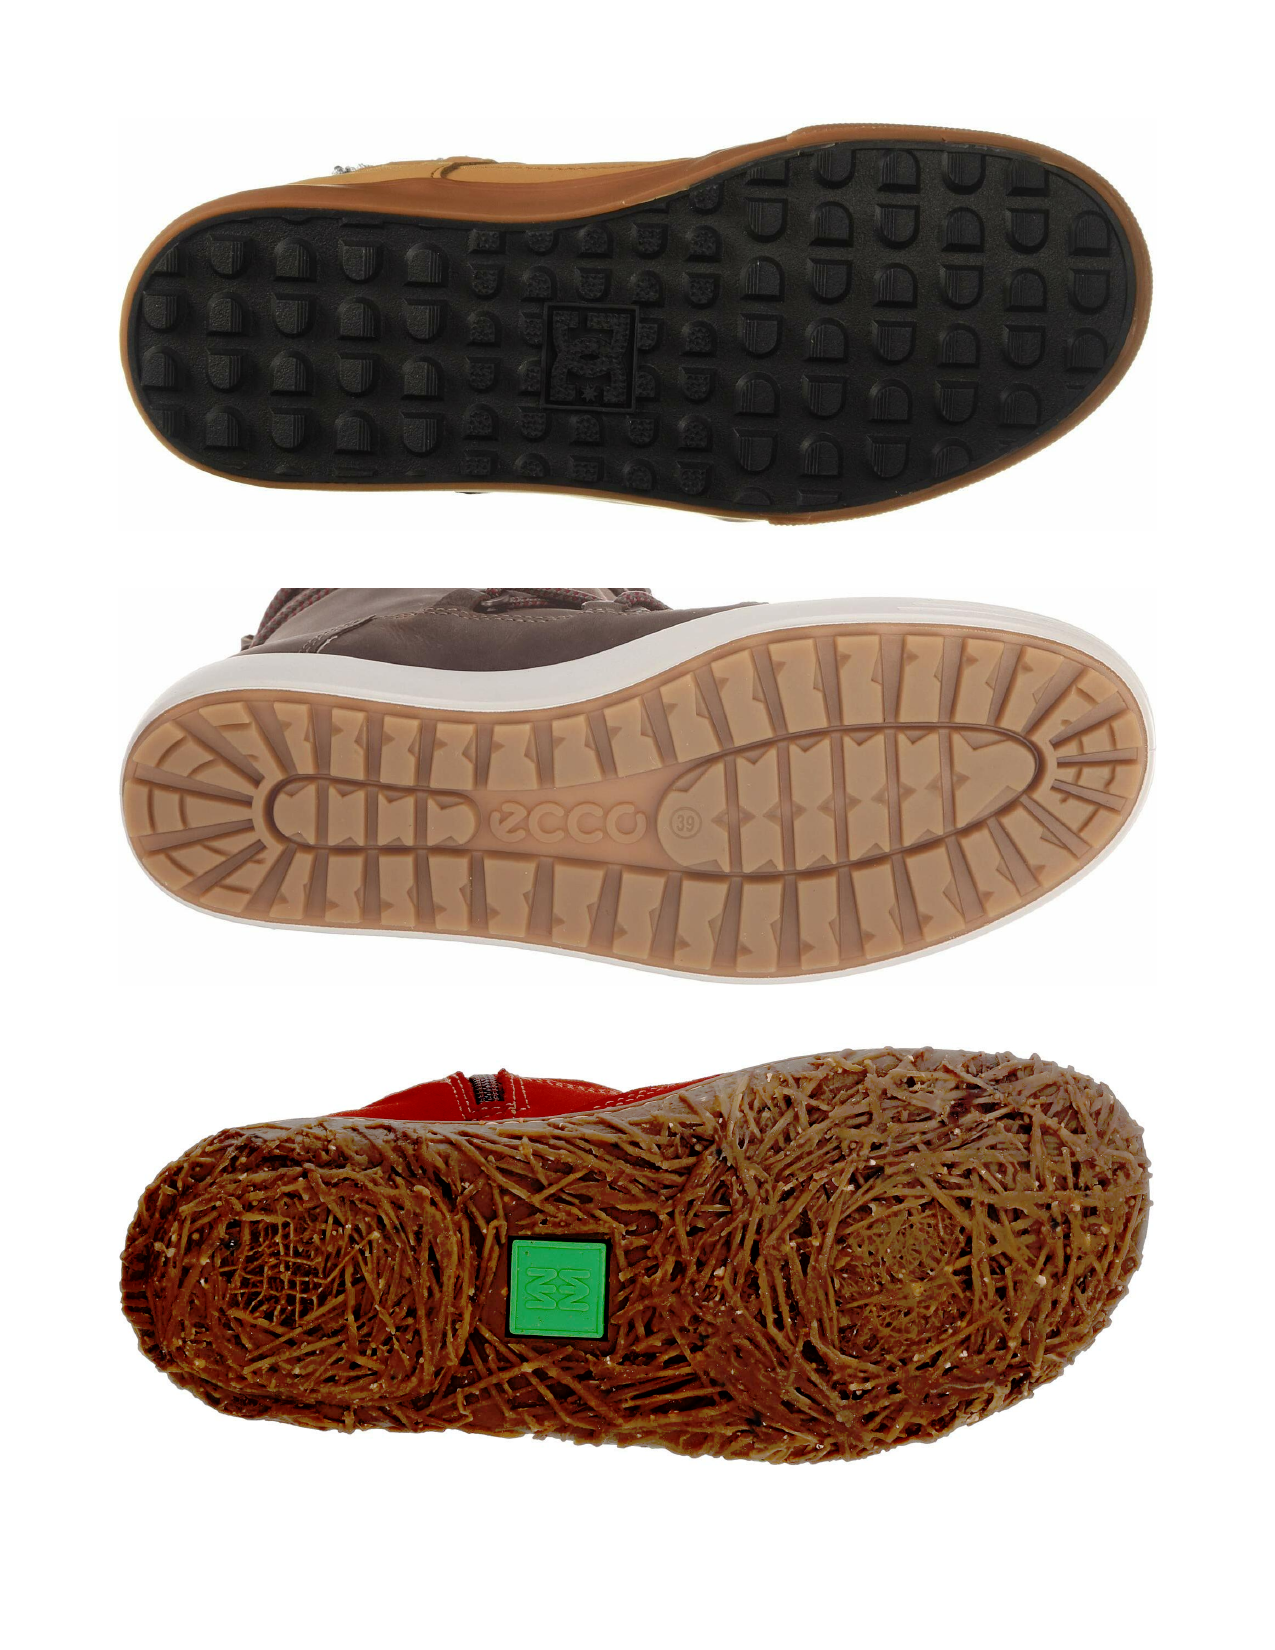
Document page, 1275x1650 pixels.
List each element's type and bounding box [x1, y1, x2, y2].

picture [118, 588, 1157, 986]
picture [118, 118, 1157, 531]
picture [118, 1042, 1157, 1469]
